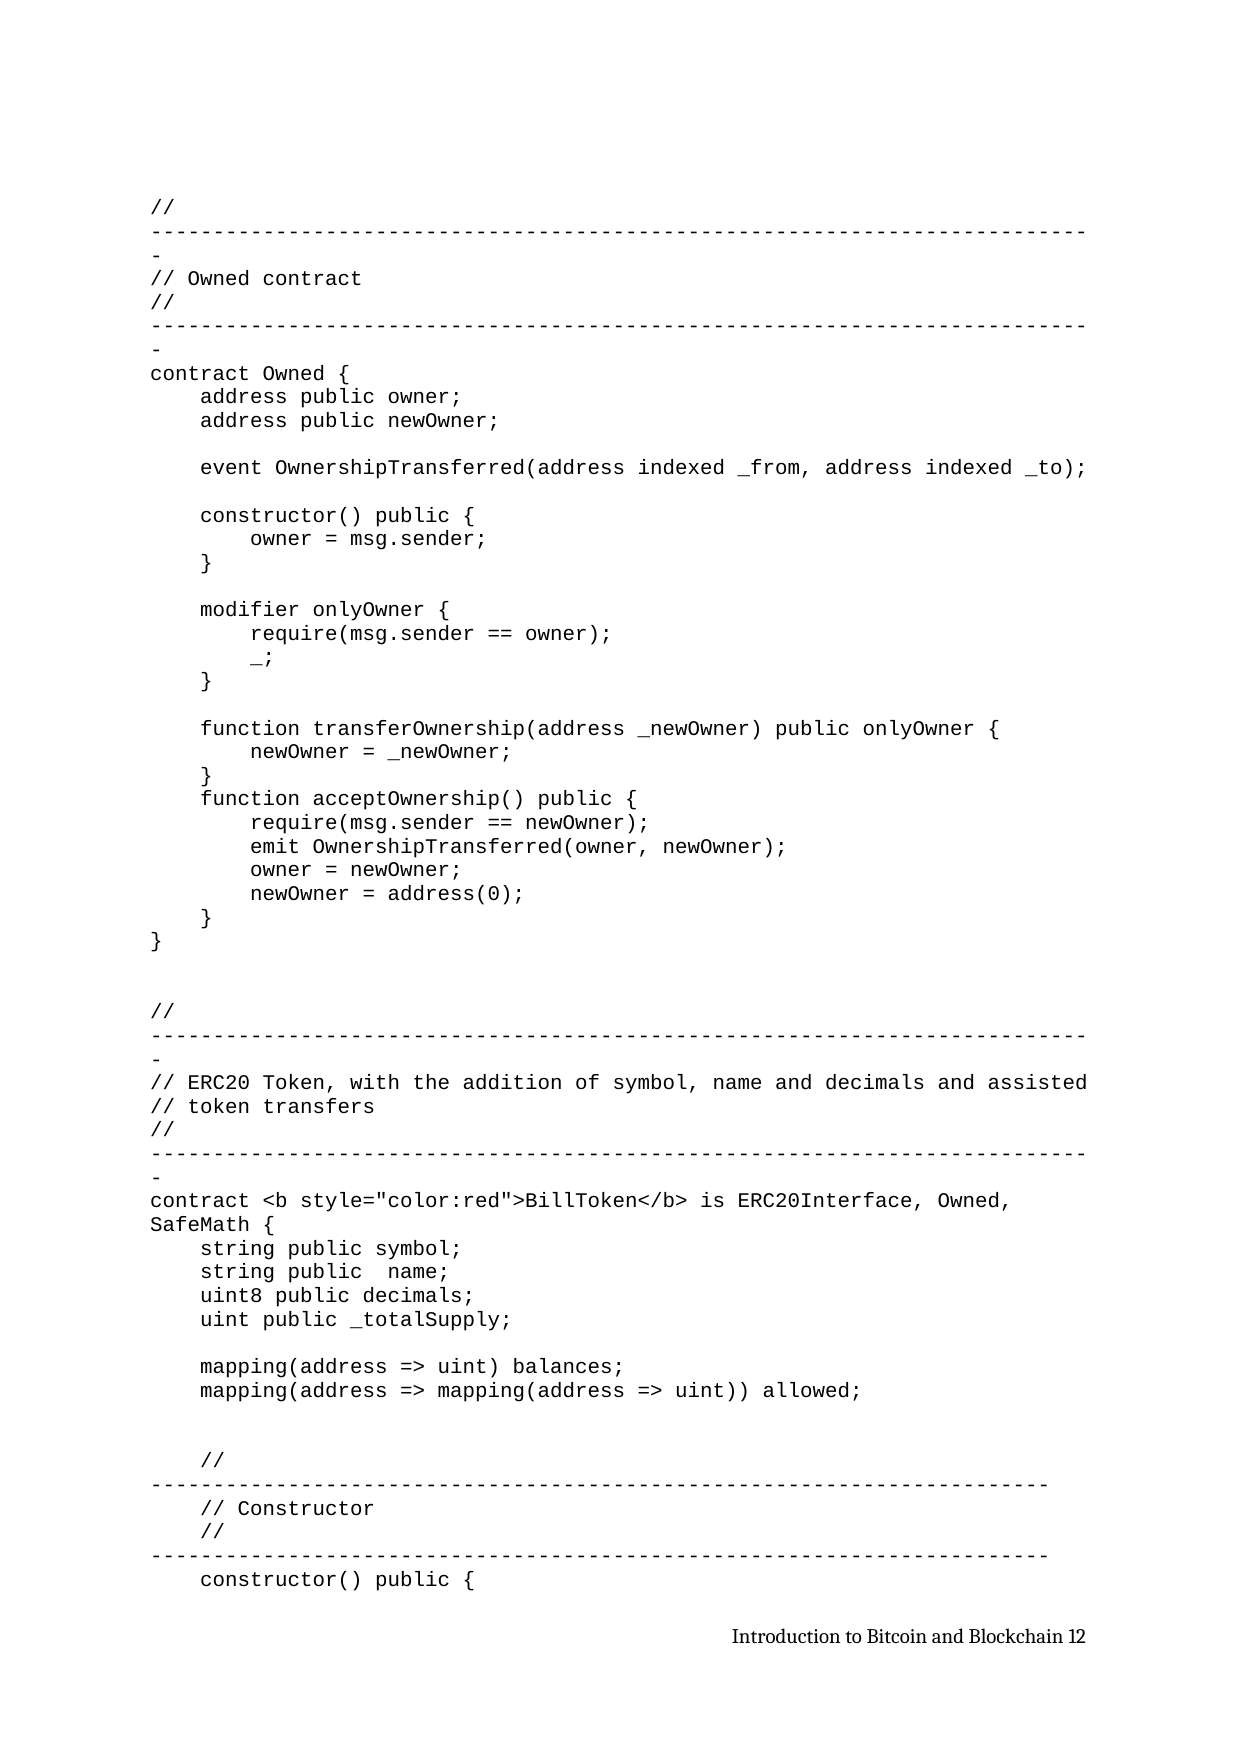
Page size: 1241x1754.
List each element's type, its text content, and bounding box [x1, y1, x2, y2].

text // ---------------------------------------------------------------------------- [150, 1119, 1090, 1190]
text string public name; [150, 1261, 1090, 1285]
text constructor() public { [150, 505, 1090, 528]
text contract Owned { [150, 363, 1090, 386]
text contract <b style="color:red">BillToken</b> is ERC20Interface, Owned, SafeMath { [150, 1190, 1090, 1238]
text event OwnershipTransferred(address indexed _from, address indexed _to); [150, 457, 1090, 481]
text require(msg.sender == owner); [150, 623, 1090, 647]
text constructor() public { [150, 1569, 1090, 1592]
text // Constructor [150, 1498, 1090, 1521]
text emit OwnershipTransferred(owner, newOwner); [150, 836, 1090, 859]
text newOwner = address(0); [150, 883, 1090, 907]
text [150, 197, 1090, 268]
text // ERC20 Token, with the addition of symbol, name and decimals and assisted [150, 1072, 1090, 1096]
text function transferOwnership(address _newOwner) public onlyOwner { [150, 717, 1090, 741]
text address public owner; [150, 386, 1090, 410]
text newOwner = _newOwner; [150, 741, 1090, 765]
text } [150, 765, 1090, 788]
text } [150, 930, 1090, 954]
text // ---------------------------------------------------------------------------- [150, 1001, 1090, 1072]
text owner = newOwner; [150, 859, 1090, 883]
text require(msg.sender == newOwner); [150, 812, 1090, 836]
text _; [150, 647, 1090, 670]
text address public newOwner; [150, 410, 1090, 434]
text mapping(address => uint) balances; [150, 1356, 1090, 1379]
text uint8 public decimals; [150, 1285, 1090, 1309]
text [150, 292, 1090, 363]
text function acceptOwnership() public { [150, 788, 1090, 812]
text } [150, 670, 1090, 694]
text uint public _totalSupply; [150, 1309, 1090, 1332]
text // token transfers [150, 1096, 1090, 1119]
text mapping(address => mapping(address => uint)) allowed; [150, 1379, 1090, 1403]
text // Owned contract [150, 268, 1090, 292]
text // ------------------------------------------------------------------------ [150, 1451, 1090, 1498]
text owner = msg.sender; [150, 528, 1090, 552]
text string public symbol; [150, 1238, 1090, 1261]
text } [150, 552, 1090, 576]
text modifier onlyOwner { [150, 599, 1090, 623]
text // ------------------------------------------------------------------------ [150, 1521, 1090, 1569]
text } [150, 907, 1090, 930]
